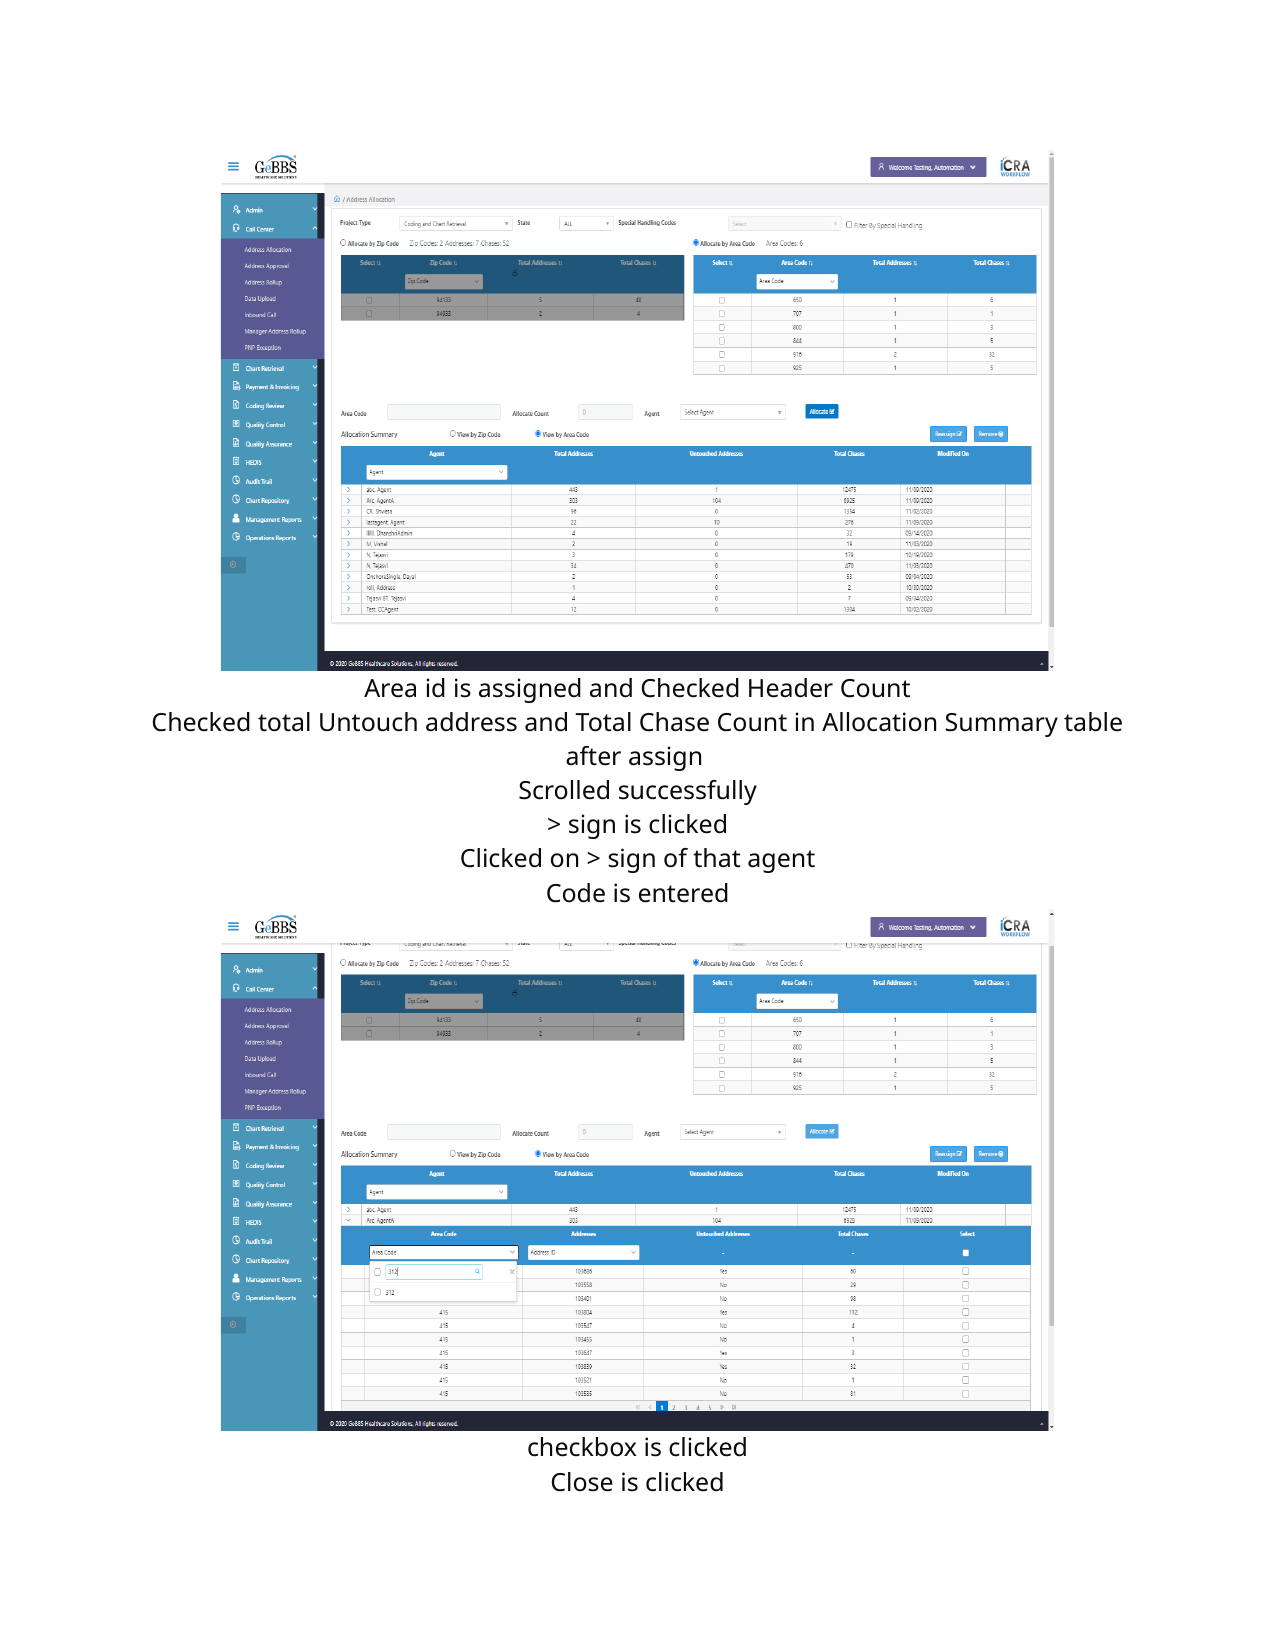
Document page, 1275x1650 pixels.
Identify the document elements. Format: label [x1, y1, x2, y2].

text [150, 150, 1125, 1498]
picture [220, 909, 1055, 1431]
picture [220, 150, 1055, 671]
